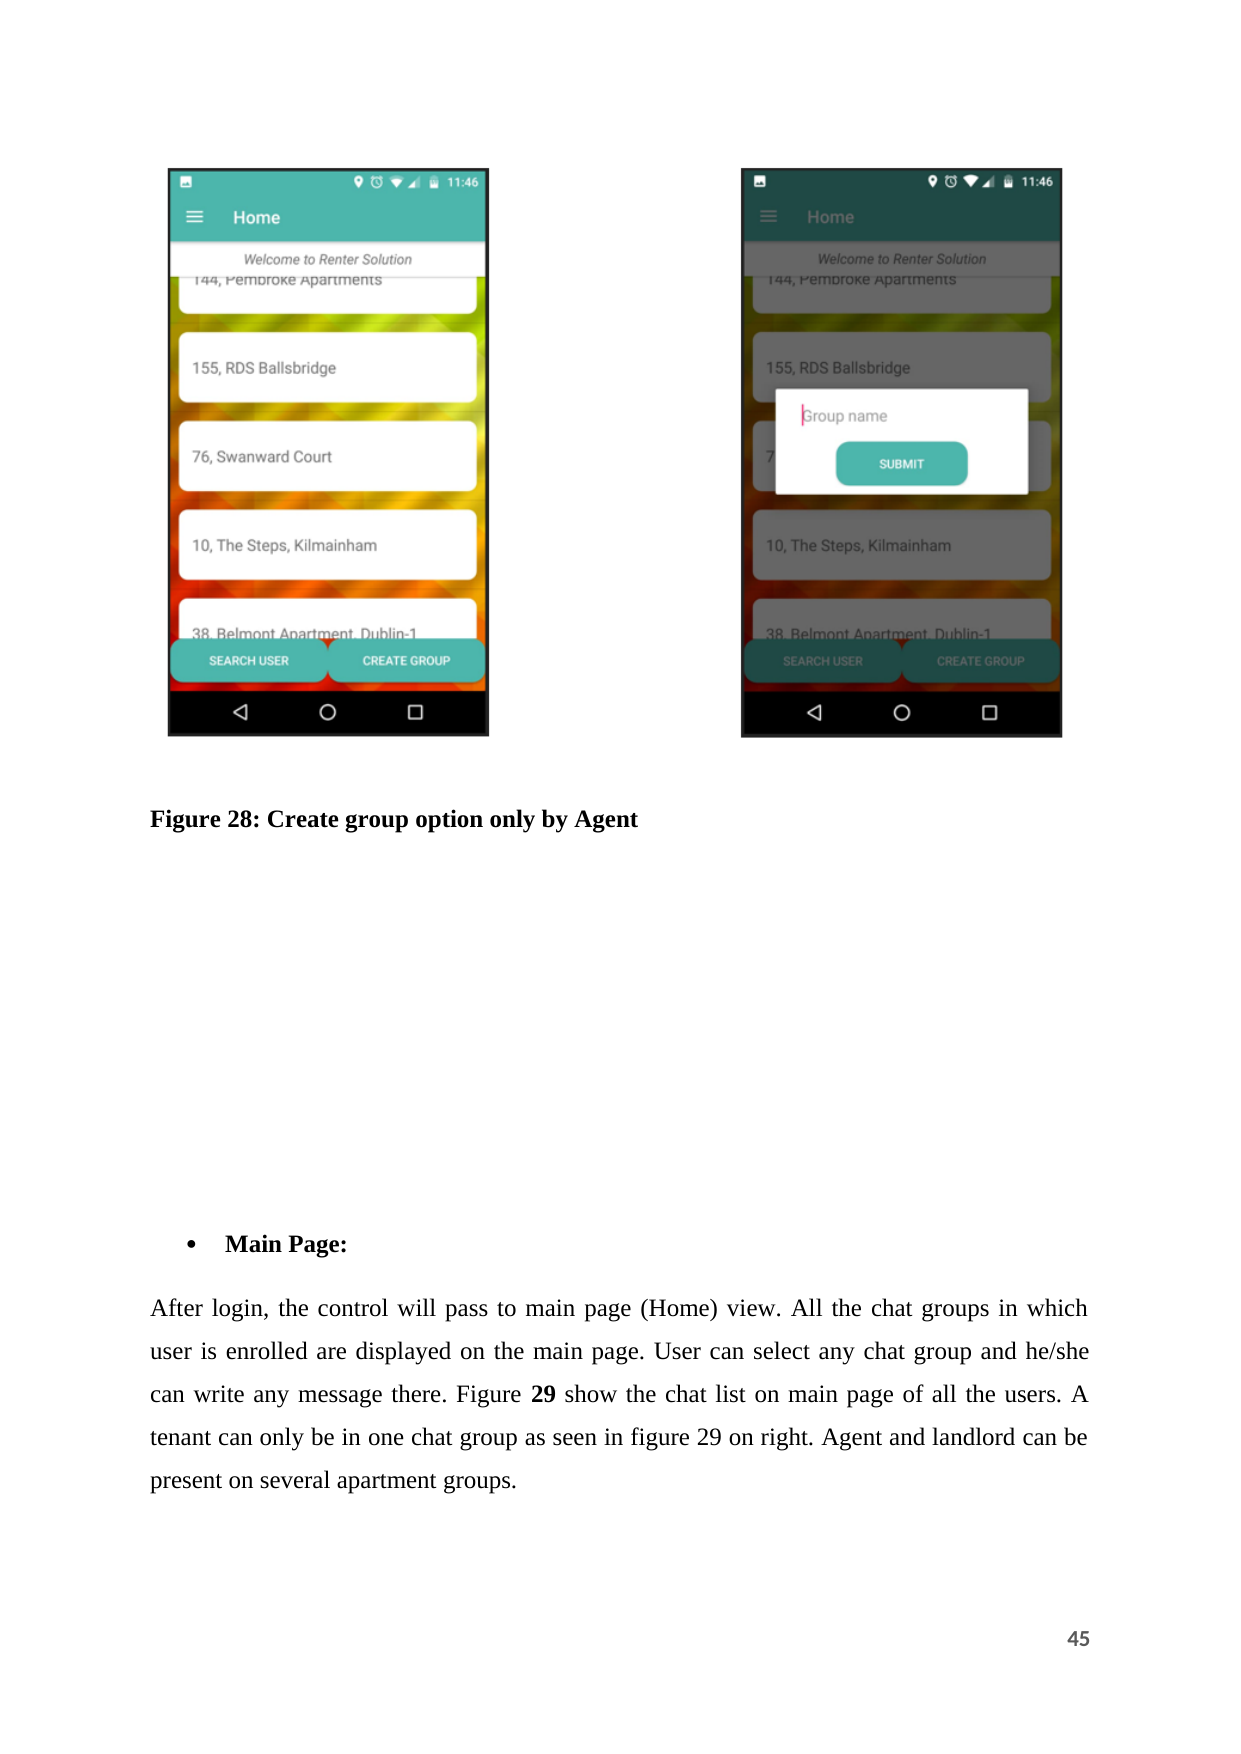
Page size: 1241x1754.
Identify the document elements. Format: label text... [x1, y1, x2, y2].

text Figure 28: Create group option only by Agent [150, 804, 1090, 833]
text After login, the control will pass to main page (Home) view. All the chat groups in which user is enrolled are displayed on the main page. User can select any chat group and he/she can write any message there. Figure 29 show the chat list on main page of all the users. A tenant can only be in one chat group as seen in figure 29 on right. Agent and landlord can be present on several apartment groups. [150, 1293, 1090, 1494]
picture [150, 150, 1091, 770]
list Main Page: [187, 1229, 1090, 1258]
